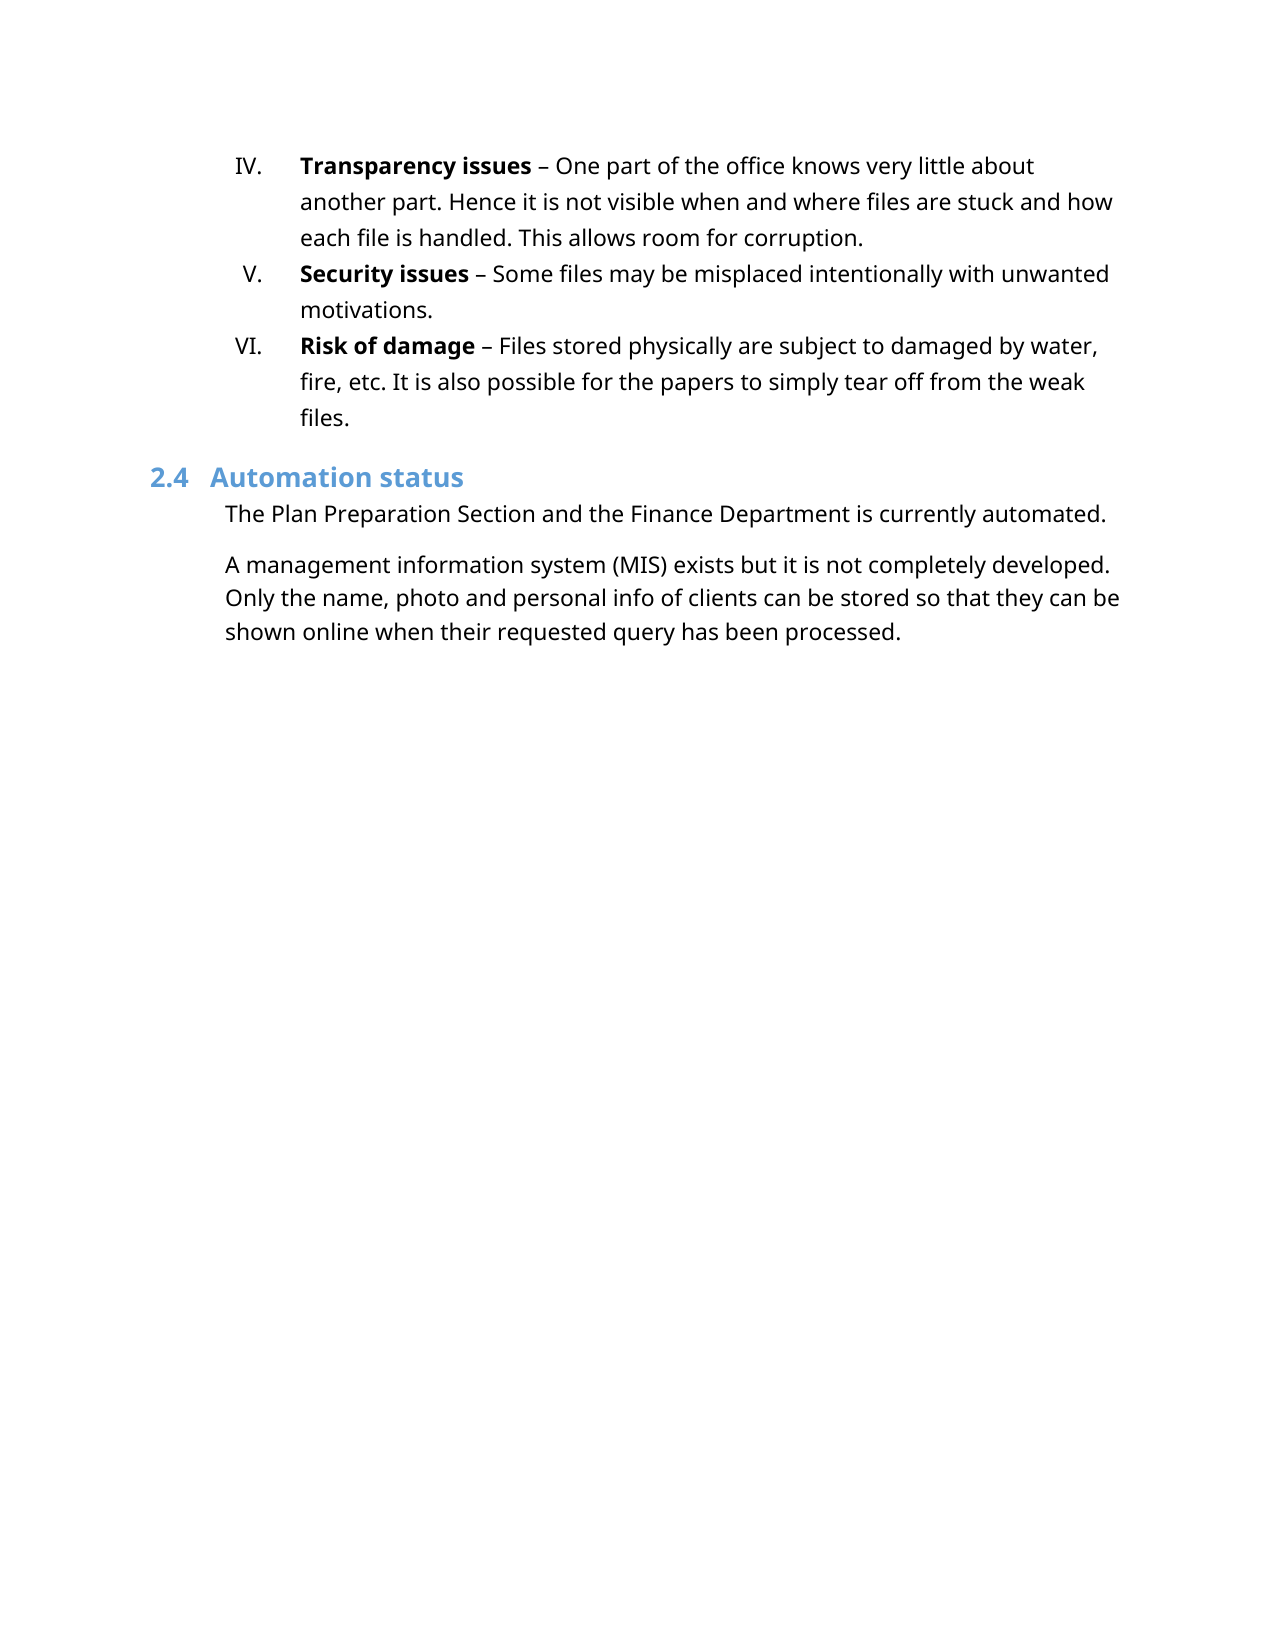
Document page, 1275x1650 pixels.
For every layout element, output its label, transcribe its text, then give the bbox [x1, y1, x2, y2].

list Risk of damage – Files stored physically are subject to damaged by water, fire, etc. It is also possible for the papers to simply tear off from the weak files. [262, 330, 1125, 433]
list Security issues – Some files may be misplaced intentionally with unwanted motivations. [262, 258, 1125, 325]
list Transparency issues – One part of the office knows very little about another part. Hence it is not visible when and where files are stuck and how each file is handled. This allows room for corruption. [262, 150, 1125, 253]
text A management information system (MIS) exists but it is not completely developed. Only the name, photo and personal info of clients can be stored so that they can be shown online when their requested query has been processed. [225, 548, 1125, 647]
subtitle Automation status [150, 458, 1125, 495]
text The Plan Preparation Section and the Finance Department is currently automated. [150, 498, 1125, 529]
